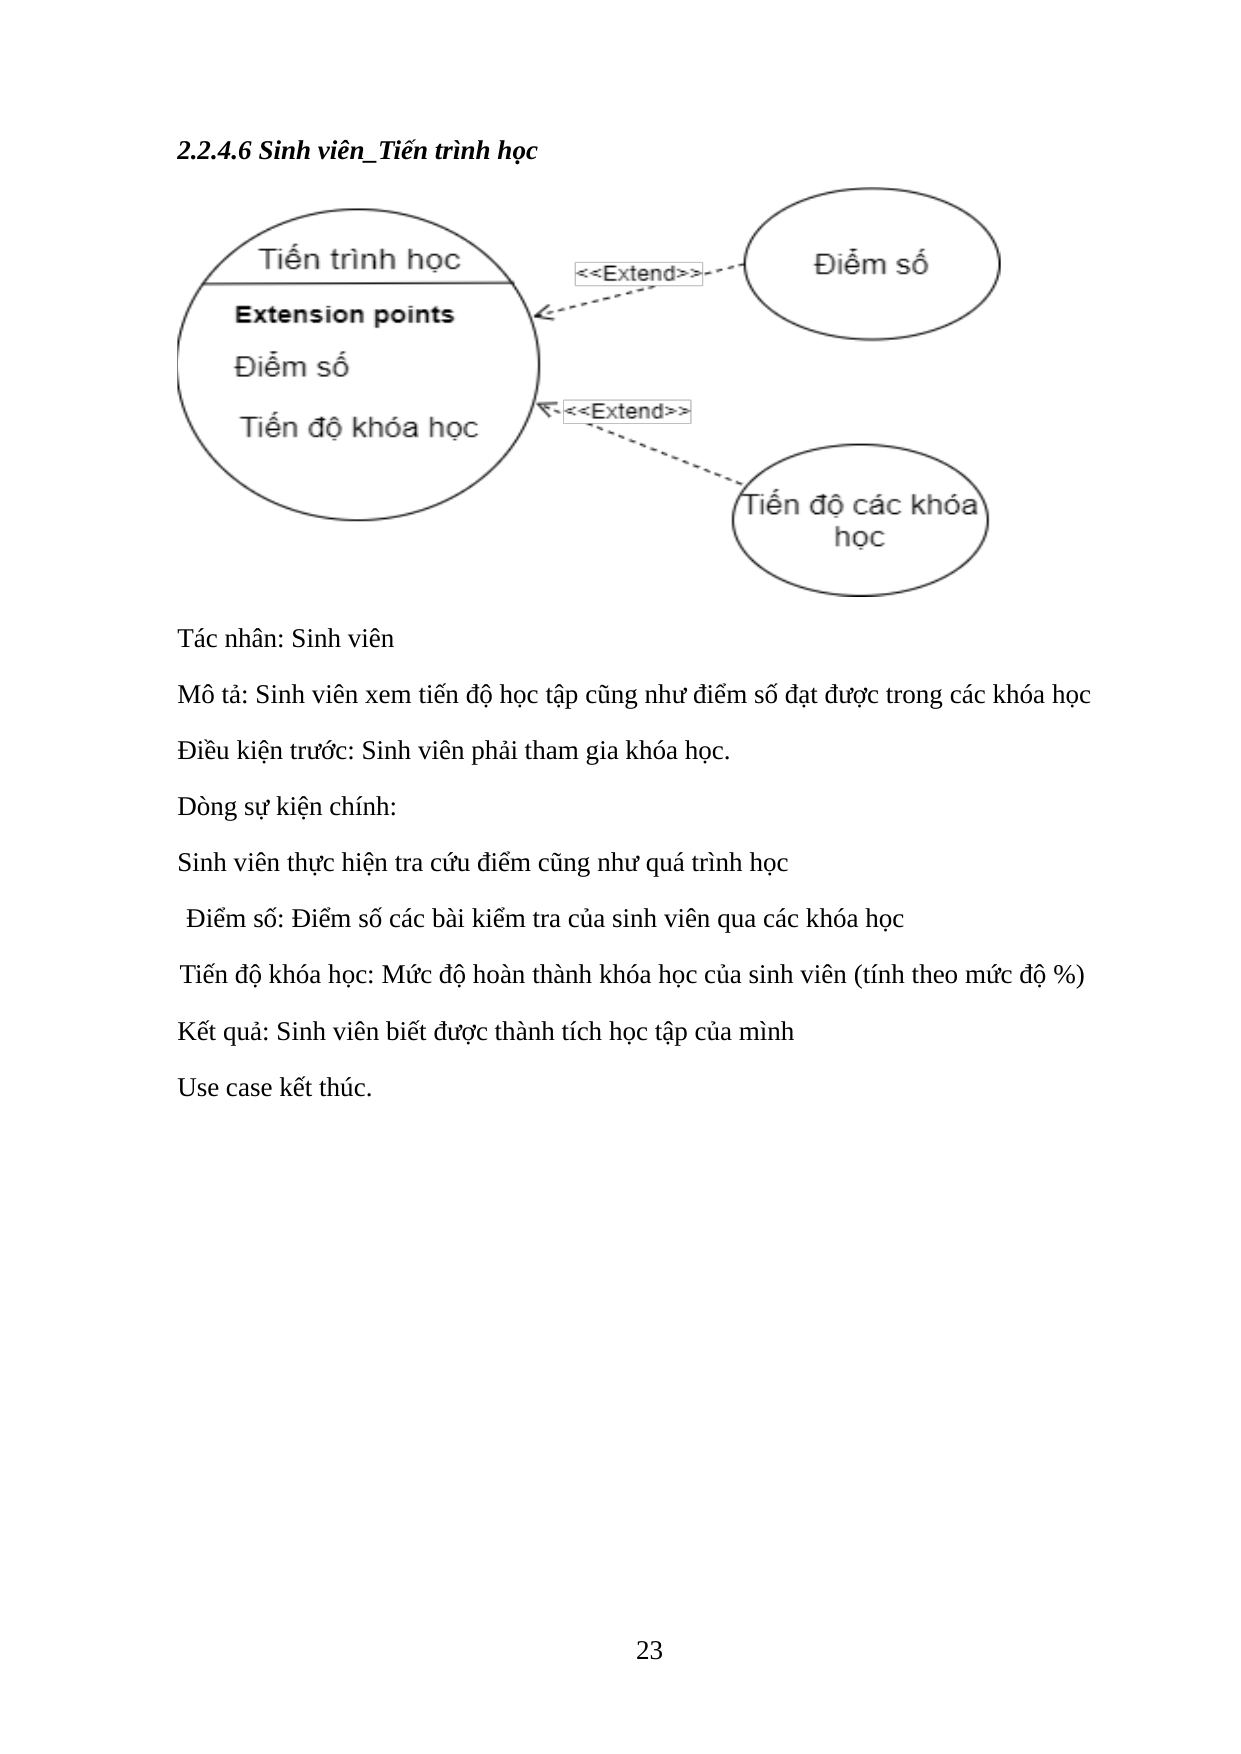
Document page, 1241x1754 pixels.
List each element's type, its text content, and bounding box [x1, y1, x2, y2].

text Mô tả: Sinh viên xem tiến độ học tập cũng như điểm số đạt được trong các khóa học [177, 675, 1122, 712]
text Use case kết thúc. [177, 1068, 1122, 1105]
text Dòng sự kiện chính: [177, 787, 1122, 824]
text Điều kiện trước: Sinh viên phải tham gia khóa học. [177, 731, 1122, 768]
text Điểm số: Điểm số các bài kiểm tra của sinh viên qua các khóa học [177, 899, 1122, 937]
picture [177, 187, 1001, 597]
text Tiến độ khóa học: Mức độ hoàn thành khóa học của sinh viên (tính theo mức độ %) [177, 955, 1122, 993]
text Tác nhân: Sinh viên [177, 618, 1122, 656]
subtitle Sinh viên_Tiến trình học [177, 131, 1122, 169]
text Kết quả: Sinh viên biết được thành tích học tập của mình [177, 1012, 1122, 1049]
text Sinh viên thực hiện tra cứu điểm cũng như quá trình học [177, 843, 1122, 881]
